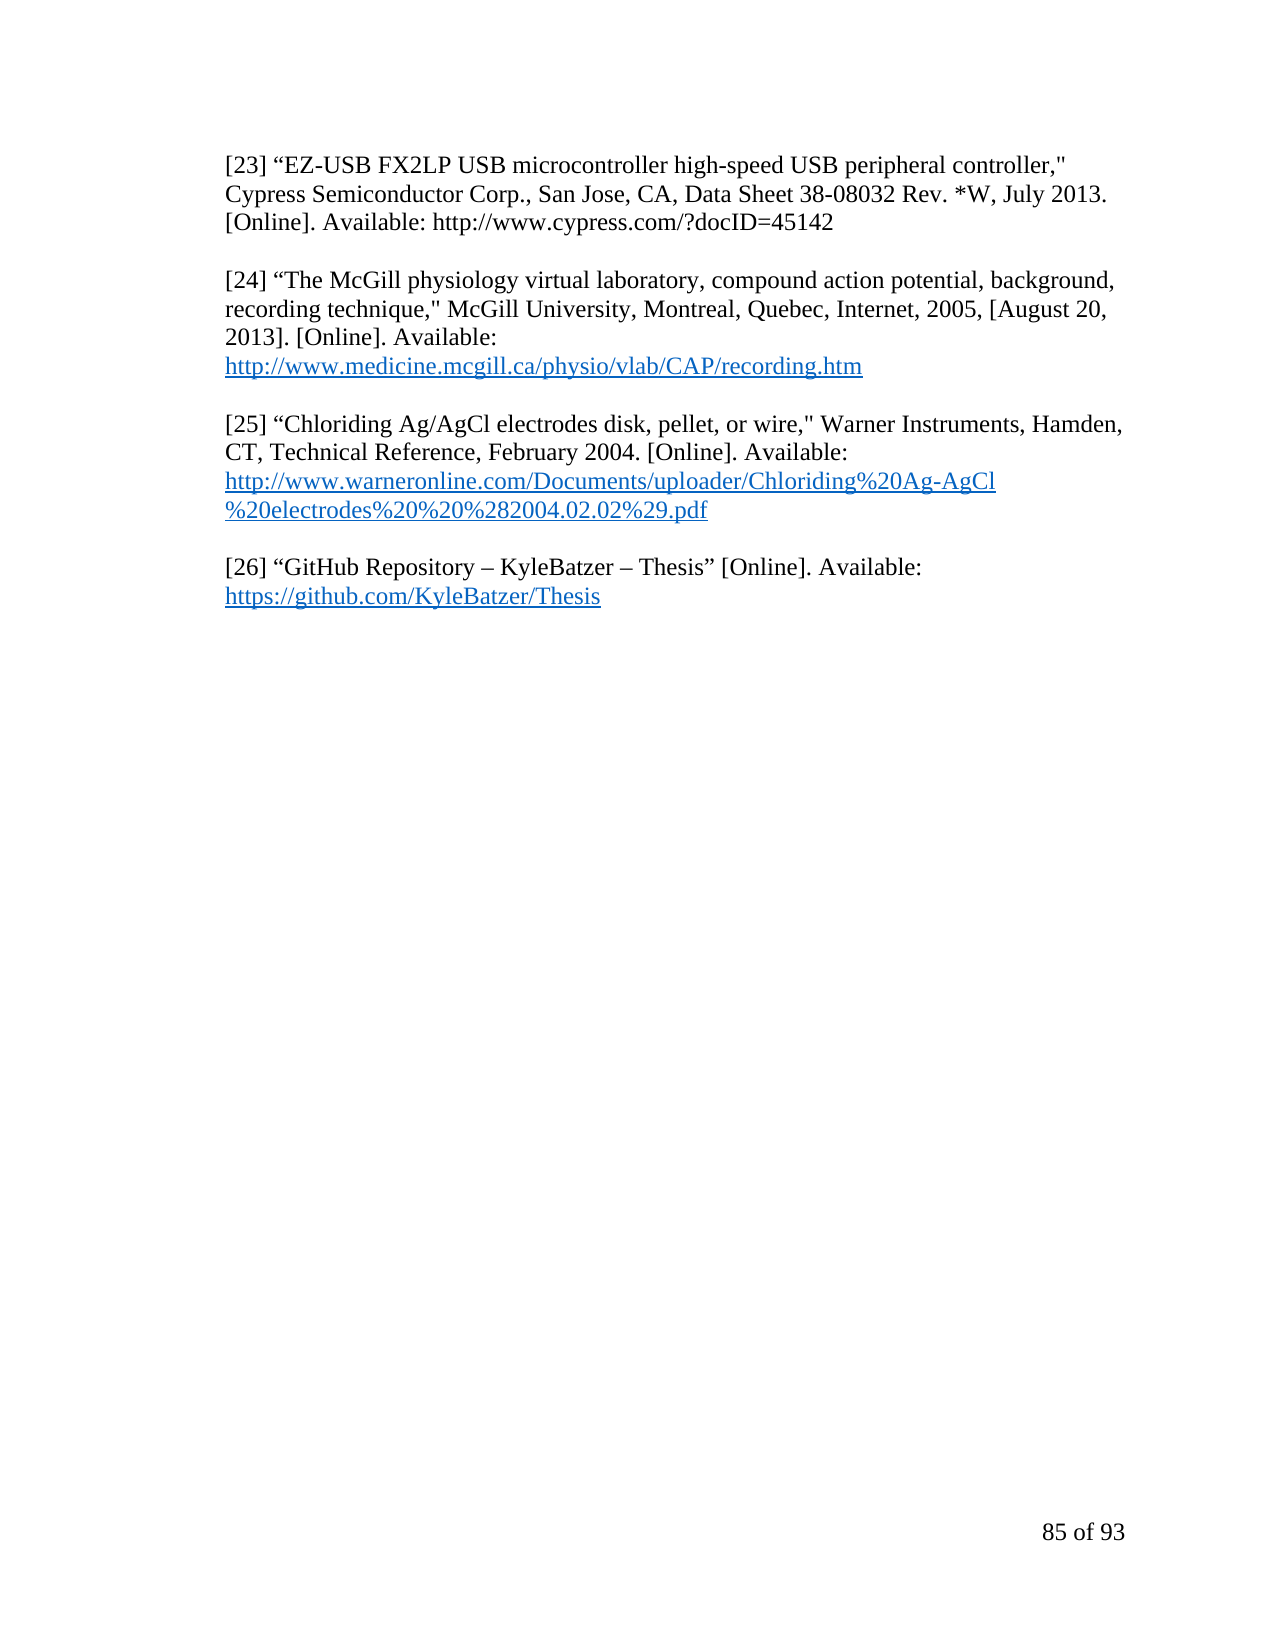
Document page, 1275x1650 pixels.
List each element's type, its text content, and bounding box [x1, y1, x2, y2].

text [23] “EZ-USB FX2LP USB microcontroller high-speed USB peripheral controller," Cypress Semiconductor Corp., San Jose, CA, Data Sheet 38-08032 Rev. *W, July 2013. [Online]. Available: http://www.cypress.com/?docID=45142 [225, 150, 1125, 236]
text [24] “The McGill physiology virtual laboratory, compound action potential, background, recording technique," McGill University, Montreal, Quebec, Internet, 2005, [August 20, 2013]. [Online]. Available: http://www.medicine.mcgill.ca/physio/vlab/CAP/recording.htm [225, 265, 1125, 380]
text [25] “Chloriding Ag/AgCl electrodes disk, pellet, or wire," Warner Instruments, Hamden, CT, Technical Reference, February 2004. [Online]. Available: http://www.warneronline.com/Documents/uploader/Chloriding%20Ag-AgCl%20electrodes%20%20%282004.02.02%29.pdf [225, 409, 1125, 524]
text [26] “GitHub Repository – KyleBatzer – Thesis” [Online]. Available: https://github.com/KyleBatzer/Thesis [225, 552, 1125, 610]
